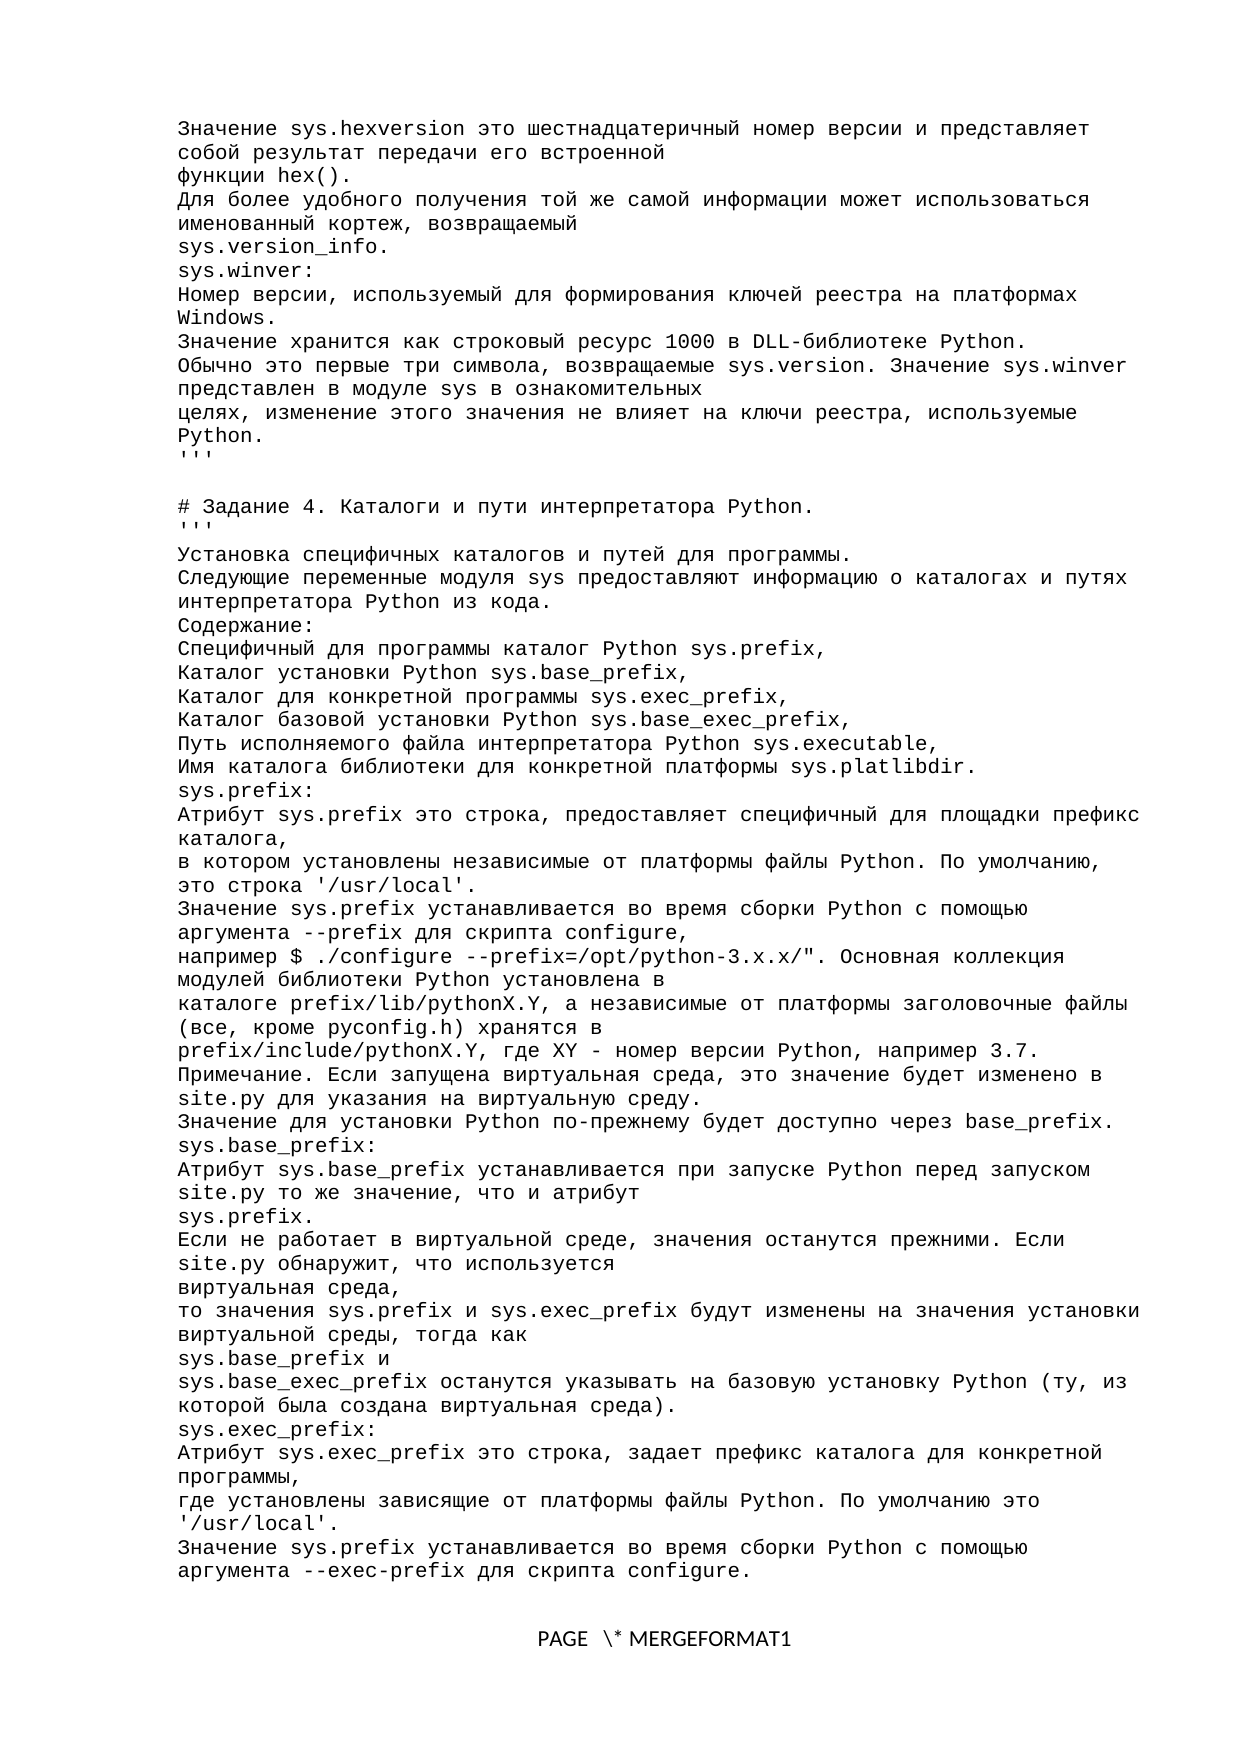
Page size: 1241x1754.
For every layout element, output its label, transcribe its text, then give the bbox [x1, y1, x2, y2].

text Значение sys.hexversion это шестнадцатеричный номер версии и представляет собой результат передачи его встроенной [177, 118, 1152, 165]
text sys.base_prefix и [177, 1348, 1152, 1371]
text Значение для установки Python по-прежнему будет доступно через base_prefix. [177, 1111, 1152, 1135]
text Каталог для конкретной программы sys.exec_prefix, [177, 686, 1152, 709]
text Специфичный для программы каталог Python sys.prefix, [177, 638, 1152, 662]
text Каталог базовой установки Python sys.base_exec_prefix, [177, 709, 1152, 733]
text Следующие переменные модуля sys предоставляют информацию о каталогах и путях интерпретатора Python из кода. [177, 567, 1152, 615]
text Имя каталога библиотеки для конкретной платформы sys.platlibdir. [177, 757, 1152, 780]
text sys.base_prefix: [177, 1135, 1152, 1158]
text prefix/include/pythonX.Y, где XY - номер версии Python, например 3.7. [177, 1040, 1152, 1064]
text Значение sys.prefix устанавливается во время сборки Python с помощью аргумента --prefix для скрипта configure, [177, 898, 1152, 946]
text Установка специфичных каталогов и путей для программы. [177, 544, 1152, 567]
text Путь исполняемого файла интерпретатора Python sys.executable, [177, 733, 1152, 757]
text виртуальная среда, [177, 1277, 1152, 1300]
text где установлены зависящие от платформы файлы Python. По умолчанию это '/usr/local'. [177, 1489, 1152, 1537]
text Содержание: [177, 615, 1152, 638]
text sys.base_exec_prefix останутся указывать на базовую установку Python (ту, из которой была создана виртуальная среда). [177, 1371, 1152, 1419]
text каталоге prefix/lib/pythonX.Y, а независимые от платформы заголовочные файлы (все, кроме pyconfig.h) хранятся в [177, 993, 1152, 1040]
text sys.exec_prefix: [177, 1419, 1152, 1442]
text в котором установлены независимые от платформы файлы Python. По умолчанию, это строка '/usr/local'. [177, 851, 1152, 898]
text Атрибут sys.base_prefix устанавливается при запуске Python перед запуском site.py то же значение, что и атрибут [177, 1158, 1152, 1206]
text например $ ./configure --prefix=/opt/python-3.x.x/". Основная коллекция модулей библиотеки Python установлена в [177, 946, 1152, 993]
text Значение хранится как строковый ресурс 1000 в DLL-библиотеке Python. [177, 331, 1152, 354]
text sys.winver: [177, 260, 1152, 284]
text ''' [177, 520, 1152, 544]
text целях, изменение этого значения не влияет на ключи реестра, используемые Python. [177, 402, 1152, 449]
text sys.prefix. [177, 1206, 1152, 1229]
text Номер версии, используемый для формирования ключей реестра на платформах Windows. [177, 284, 1152, 331]
text sys.version_info. [177, 236, 1152, 260]
text Атрибут sys.prefix это строка, предоставляет специфичный для площадки префикс каталога, [177, 804, 1152, 851]
text Атрибут sys.exec_prefix это строка, задает префикс каталога для конкретной программы, [177, 1442, 1152, 1489]
text Значение sys.prefix устанавливается во время сборки Python с помощью аргумента --exec-prefix для скрипта configure. [177, 1537, 1152, 1584]
text sys.prefix: [177, 780, 1152, 804]
text Если не работает в виртуальной среде, значения останутся прежними. Если site.py обнаружит, что используется [177, 1229, 1152, 1277]
text ''' [177, 449, 1152, 473]
text функции hex(). [177, 165, 1152, 189]
text Для более удобного получения той же самой информации может использоваться именованный кортеж, возвращаемый [177, 189, 1152, 236]
text то значения sys.prefix и sys.exec_prefix будут изменены на значения установки виртуальной среды, тогда как [177, 1300, 1152, 1348]
text Примечание. Если запущена виртуальная среда, это значение будет изменено в site.py для указания на виртуальную среду. [177, 1064, 1152, 1111]
text Каталог установки Python sys.base_prefix, [177, 662, 1152, 686]
text # Задание 4. Каталоги и пути интерпретатора Python. [177, 496, 1152, 520]
text Обычно это первые три символа, возвращаемые sys.version. Значение sys.winver представлен в модуле sys в ознакомительных [177, 354, 1152, 402]
